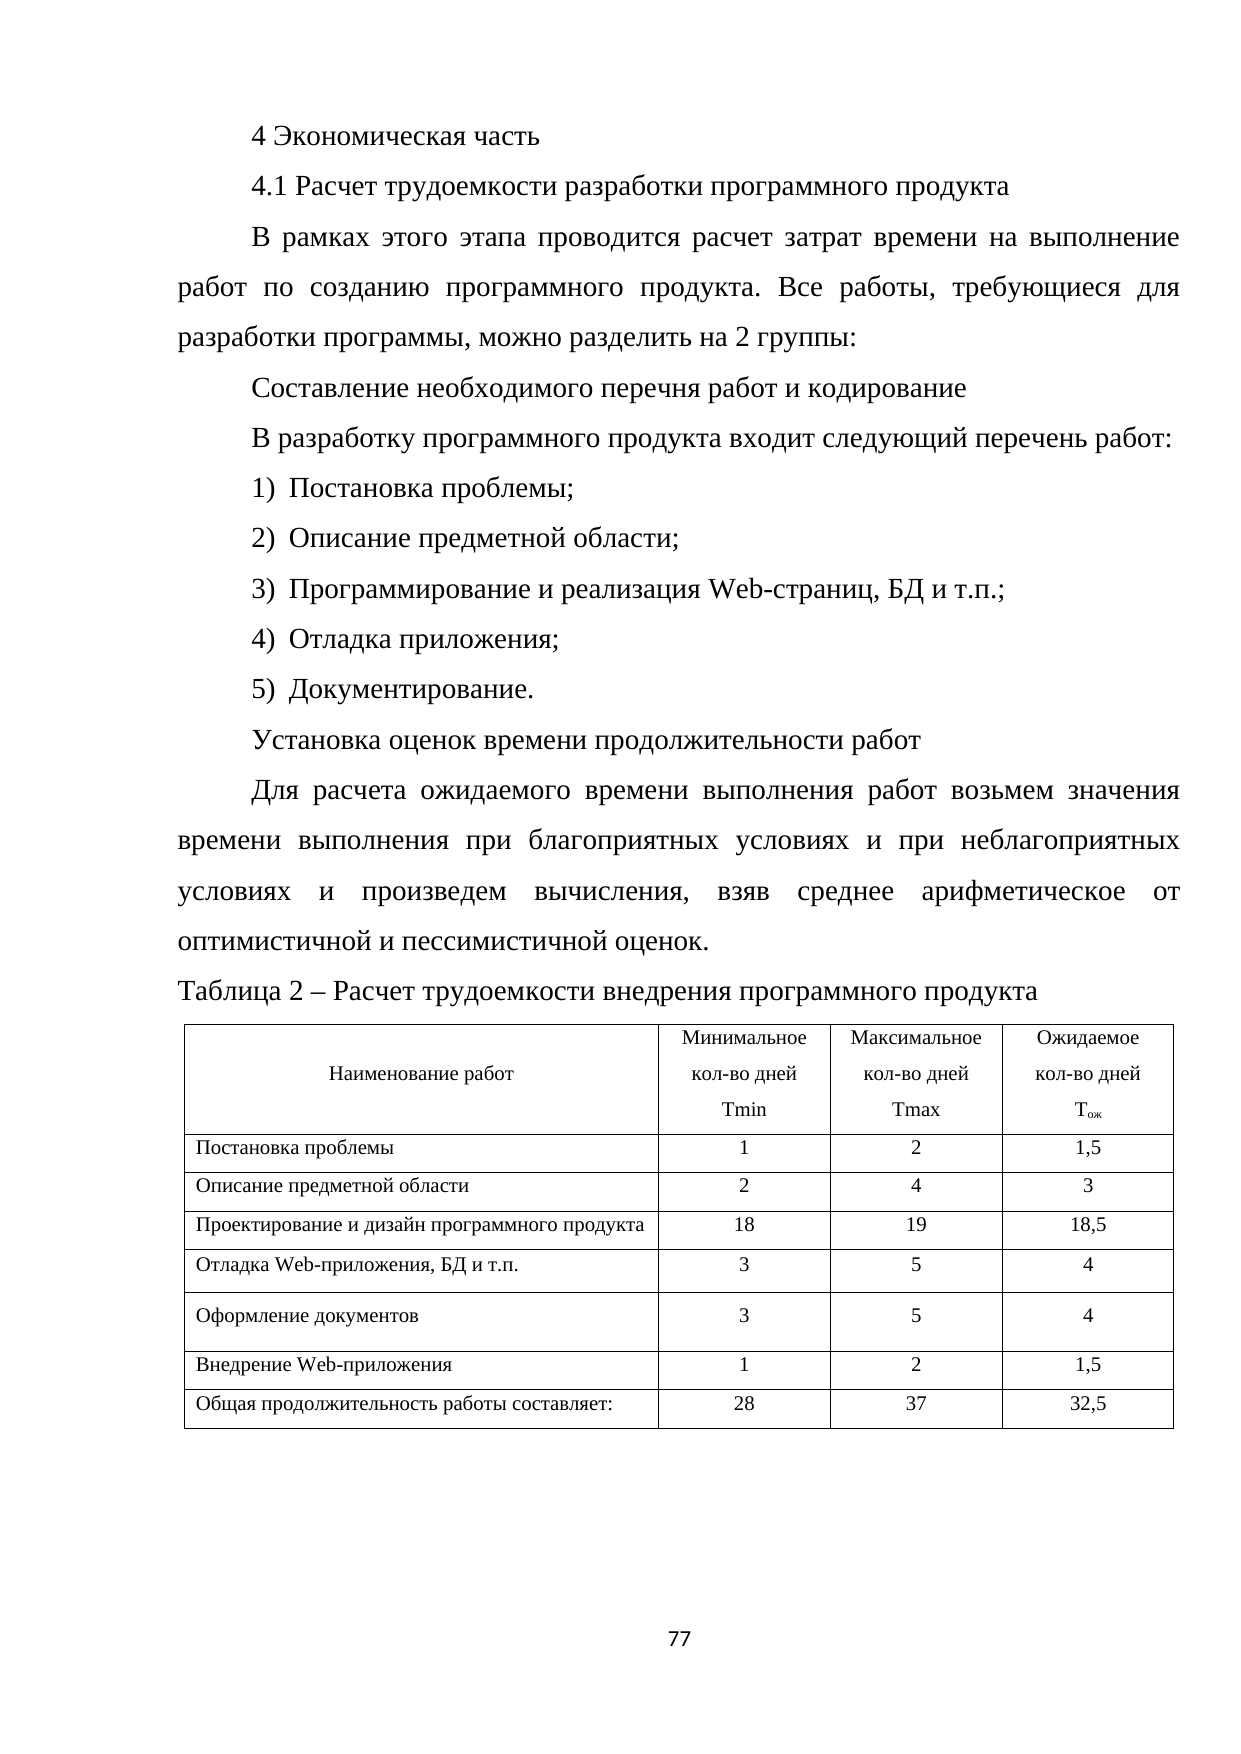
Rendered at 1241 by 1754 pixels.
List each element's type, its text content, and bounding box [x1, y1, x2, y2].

list Программирование и реализация Web-страниц, БД и т.п.; [177, 571, 1181, 604]
table_header Наименование работ [185, 1025, 658, 1134]
table_cell Проектирование и дизайн программного продукта [185, 1212, 658, 1249]
table_header Минимальное кол-во дней Тmin [659, 1025, 830, 1134]
table_cell Описание предметной области [185, 1173, 658, 1211]
table_cell 2 [831, 1352, 1002, 1389]
table_cell 18 [659, 1212, 830, 1249]
text Составление необходимого перечня работ и кодирование [177, 370, 1181, 403]
list Постановка проблемы; [177, 470, 1181, 504]
table_cell 4 [831, 1173, 1002, 1211]
table_cell Общая продолжительность работы составляет: [185, 1390, 658, 1428]
table_cell 4 [1003, 1250, 1173, 1292]
table_cell 1 [659, 1352, 830, 1389]
table_header Ожидаемое кол-во дней Тож [1003, 1025, 1173, 1134]
text В рамках этого этапа проводится расчет затрат времени на выполнение работ по созданию программного продукта. Все работы, требующиеся для разработки программы, можно разделить на 2 группы: [177, 219, 1181, 353]
list Отладка приложения; [177, 621, 1181, 655]
table_cell Внедрение Web-приложения [185, 1352, 658, 1389]
table_cell 5 [831, 1250, 1002, 1292]
table_header Максимальное кол-во дней Тmax [831, 1025, 1002, 1134]
table_cell 19 [831, 1212, 1002, 1249]
table_cell 32,5 [1003, 1390, 1173, 1428]
table_cell 1 [659, 1135, 830, 1172]
table_cell Оформление документов [185, 1293, 658, 1351]
subtitle 4.1 Расчет трудоемкости разработки программного продукта [177, 168, 1181, 202]
list Документирование. [177, 672, 1181, 705]
table_cell Постановка проблемы [185, 1135, 658, 1172]
table_cell 3 [659, 1250, 830, 1292]
table_cell 18,5 [1003, 1212, 1173, 1249]
text В разработку программного продукта входит следующий перечень работ: [177, 420, 1181, 453]
table_cell 37 [831, 1390, 1002, 1428]
table_cell 3 [1003, 1173, 1173, 1211]
table_cell 2 [659, 1173, 830, 1211]
table_cell 5 [831, 1293, 1002, 1351]
table_cell 1,5 [1003, 1135, 1173, 1172]
table_cell Отладка Web-приложения, БД и т.п. [185, 1250, 658, 1292]
table_cell 4 [1003, 1293, 1173, 1351]
table_cell 1,5 [1003, 1352, 1173, 1389]
table_cell 28 [659, 1390, 830, 1428]
text Таблица 2 – Расчет трудоемкости внедрения программного продукта [177, 973, 1181, 1007]
subtitle 4 Экономическая часть [177, 118, 1181, 152]
table_cell 3 [659, 1293, 830, 1351]
text Установка оценок времени продолжительности работ [177, 722, 1181, 755]
list Описание предметной области; [177, 521, 1181, 554]
table_cell 2 [831, 1135, 1002, 1172]
text Для расчета ожидаемого времени выполнения работ возьмем значения времени выполнения при благоприятных условиях и при неблагоприятных условиях и произведем вычисления, взяв среднее арифметическое от оптимистичной и пессимистичной оценок. [177, 772, 1181, 957]
